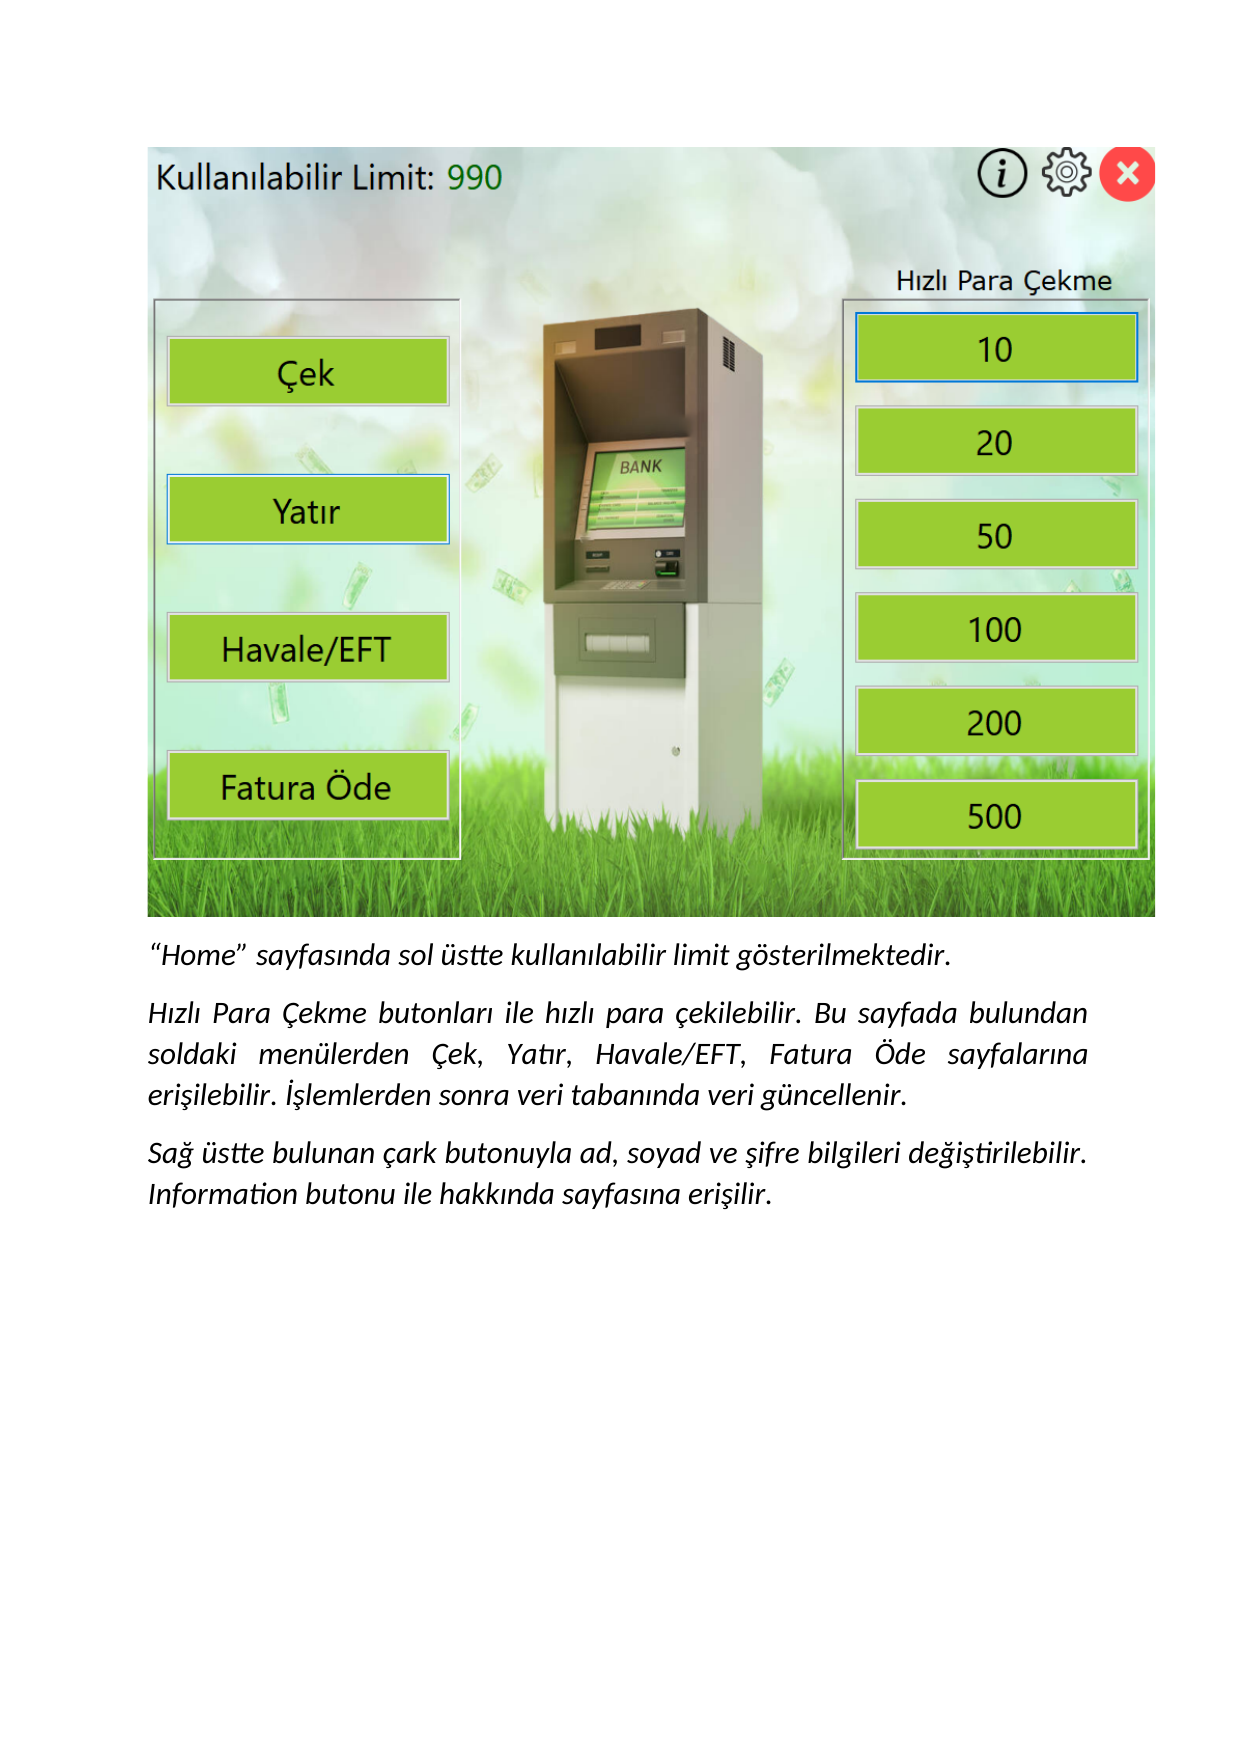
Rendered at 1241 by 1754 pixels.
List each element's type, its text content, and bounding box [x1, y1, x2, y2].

picture [147, 147, 1155, 917]
text Sağ üstte bulunan çark butonuyla ad, soyad ve şifre bilgileri değiştirilebilir. Information butonu ile hakkında sayfasına erişilir. [148, 1133, 1093, 1212]
text “Home” sayfasında sol üstte kullanılabilir limit gösterilmektedir. [148, 935, 1093, 973]
text Hızlı Para Çekme butonları ile hızlı para çekilebilir. Bu sayfada bulundan soldaki menülerden Çek, Yatır, Havale/EFT, Fatura Öde sayfalarına erişilebilir. İşlemlerden sonra veri tabanında veri güncellenir. [148, 993, 1093, 1113]
